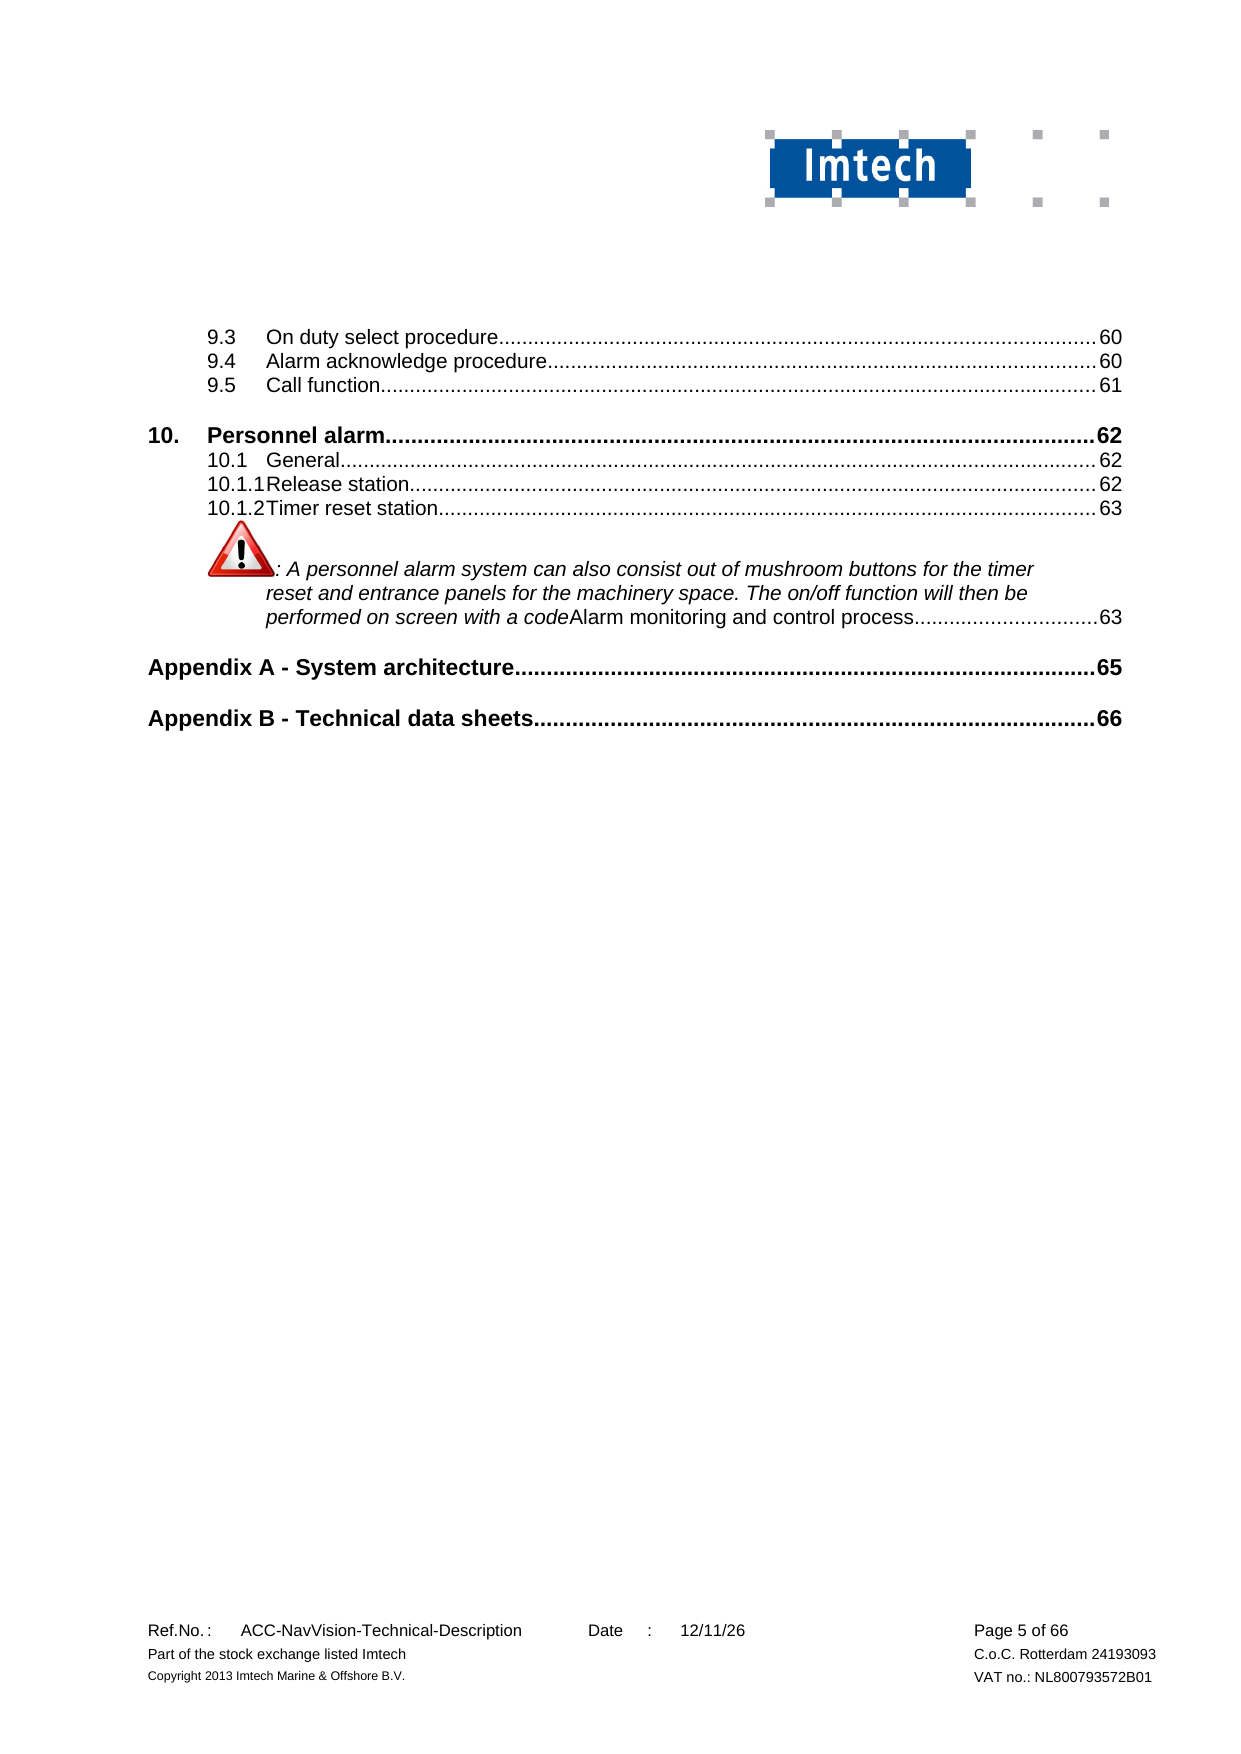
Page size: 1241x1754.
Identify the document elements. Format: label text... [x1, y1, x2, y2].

text 9.3 On duty select procedure 60 [207, 325, 1063, 349]
text 9.5 Call function 61 [207, 373, 1063, 397]
text Appendix A - System architecture 65 [148, 653, 1063, 680]
text : A personnel alarm system can also consist out of mushroom buttons for the timer reset and entrance panels for the machinery space. The on/off function will then be performed on screen with a codeAlarm monitoring and control process 63 [207, 520, 1063, 628]
text 10.1.1 Release station 62 [207, 472, 1063, 496]
picture [206, 520, 275, 577]
picture [765, 130, 1109, 207]
text Appendix B - Technical data sheets 66 [148, 705, 1063, 731]
text 10.1.2 Timer reset station 63 [207, 496, 1063, 520]
text 10.1 General 62 [207, 448, 1063, 472]
text 10. Personnel alarm 62 [148, 422, 1063, 448]
text 9.4 Alarm acknowledge procedure 60 [207, 349, 1063, 373]
